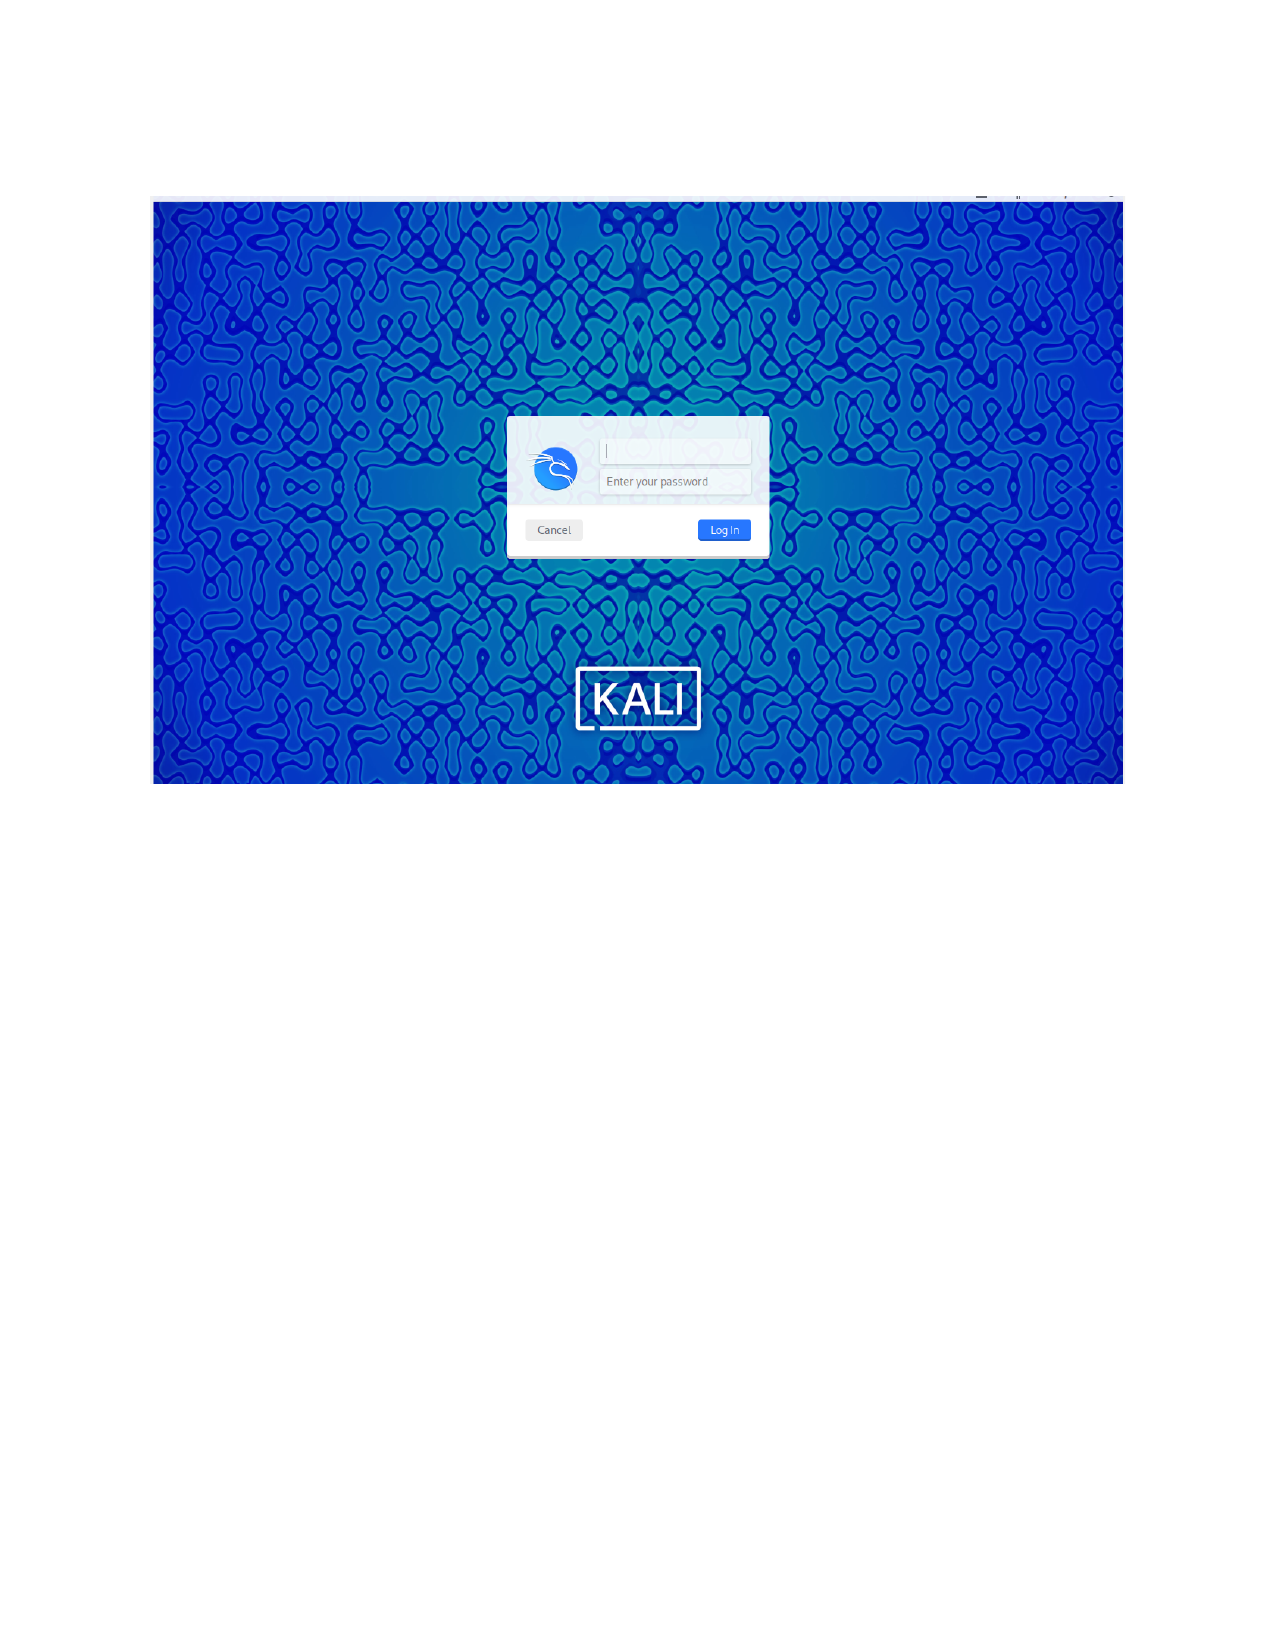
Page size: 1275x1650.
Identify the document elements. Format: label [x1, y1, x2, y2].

picture [150, 196, 1125, 784]
